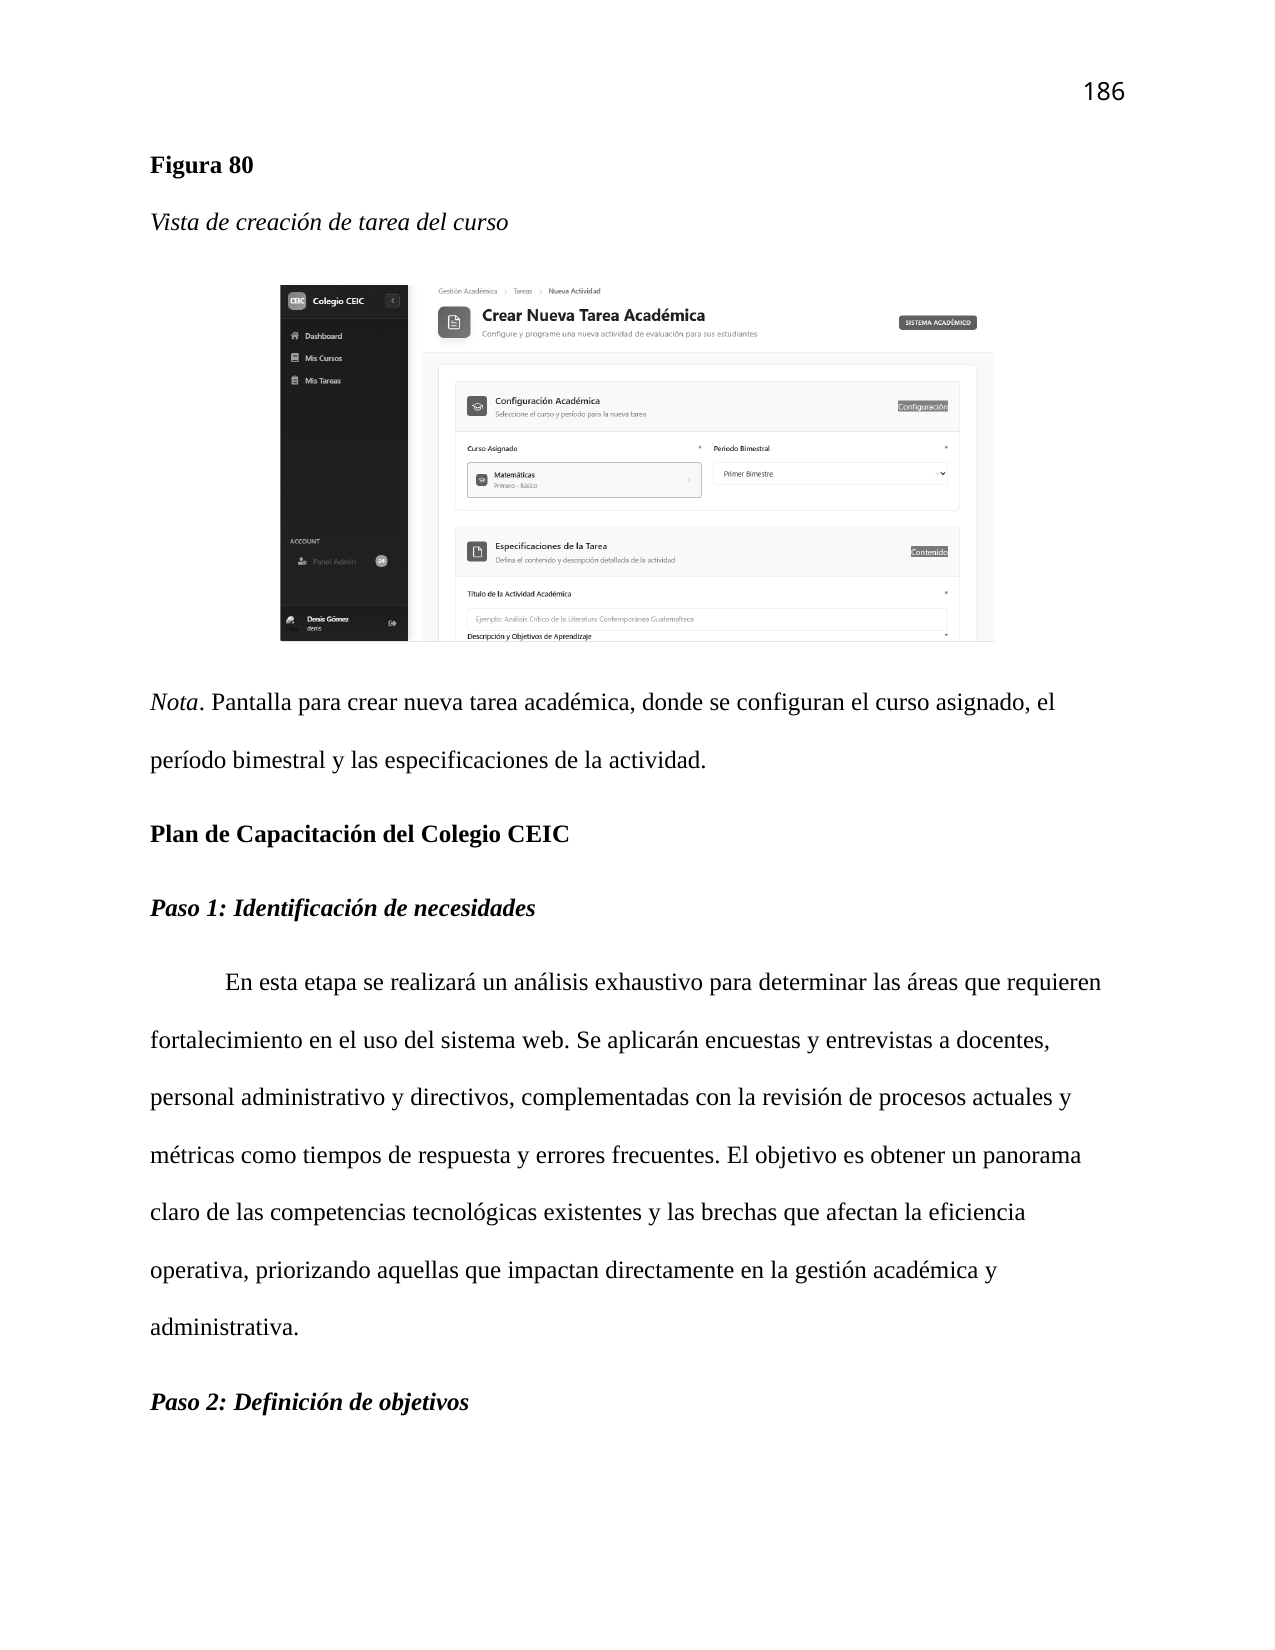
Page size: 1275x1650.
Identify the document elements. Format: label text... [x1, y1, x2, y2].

text Figura 80 Vista de creación de tarea del curso [150, 150, 1125, 236]
subtitle Paso 1: Identificación de necesidades [150, 893, 1125, 922]
subtitle Plan de Capacitación del Colegio CEIC [150, 819, 1125, 848]
subtitle Paso 2: Definición de objetivos [150, 1387, 1125, 1415]
text Nota. Pantalla para crear nueva tarea académica, donde se configuran el curso asignado, el período bimestral y las especificaciones de la actividad. [150, 687, 1125, 774]
text En esta etapa se realizará un análisis exhaustivo para determinar las áreas que requieren fortalecimiento en el uso del sistema web. Se aplicarán encuestas y entrevistas a docentes, personal administrativo y directivos, complementadas con la revisión de procesos actuales y métricas como tiempos de respuesta y errores frecuentes. El objetivo es obtener un panorama claro de las competencias tecnológicas existentes y las brechas que afectan la eficiencia operativa, priorizando aquellas que impactan directamente en la gestión académica y administrativa. [150, 967, 1125, 1341]
